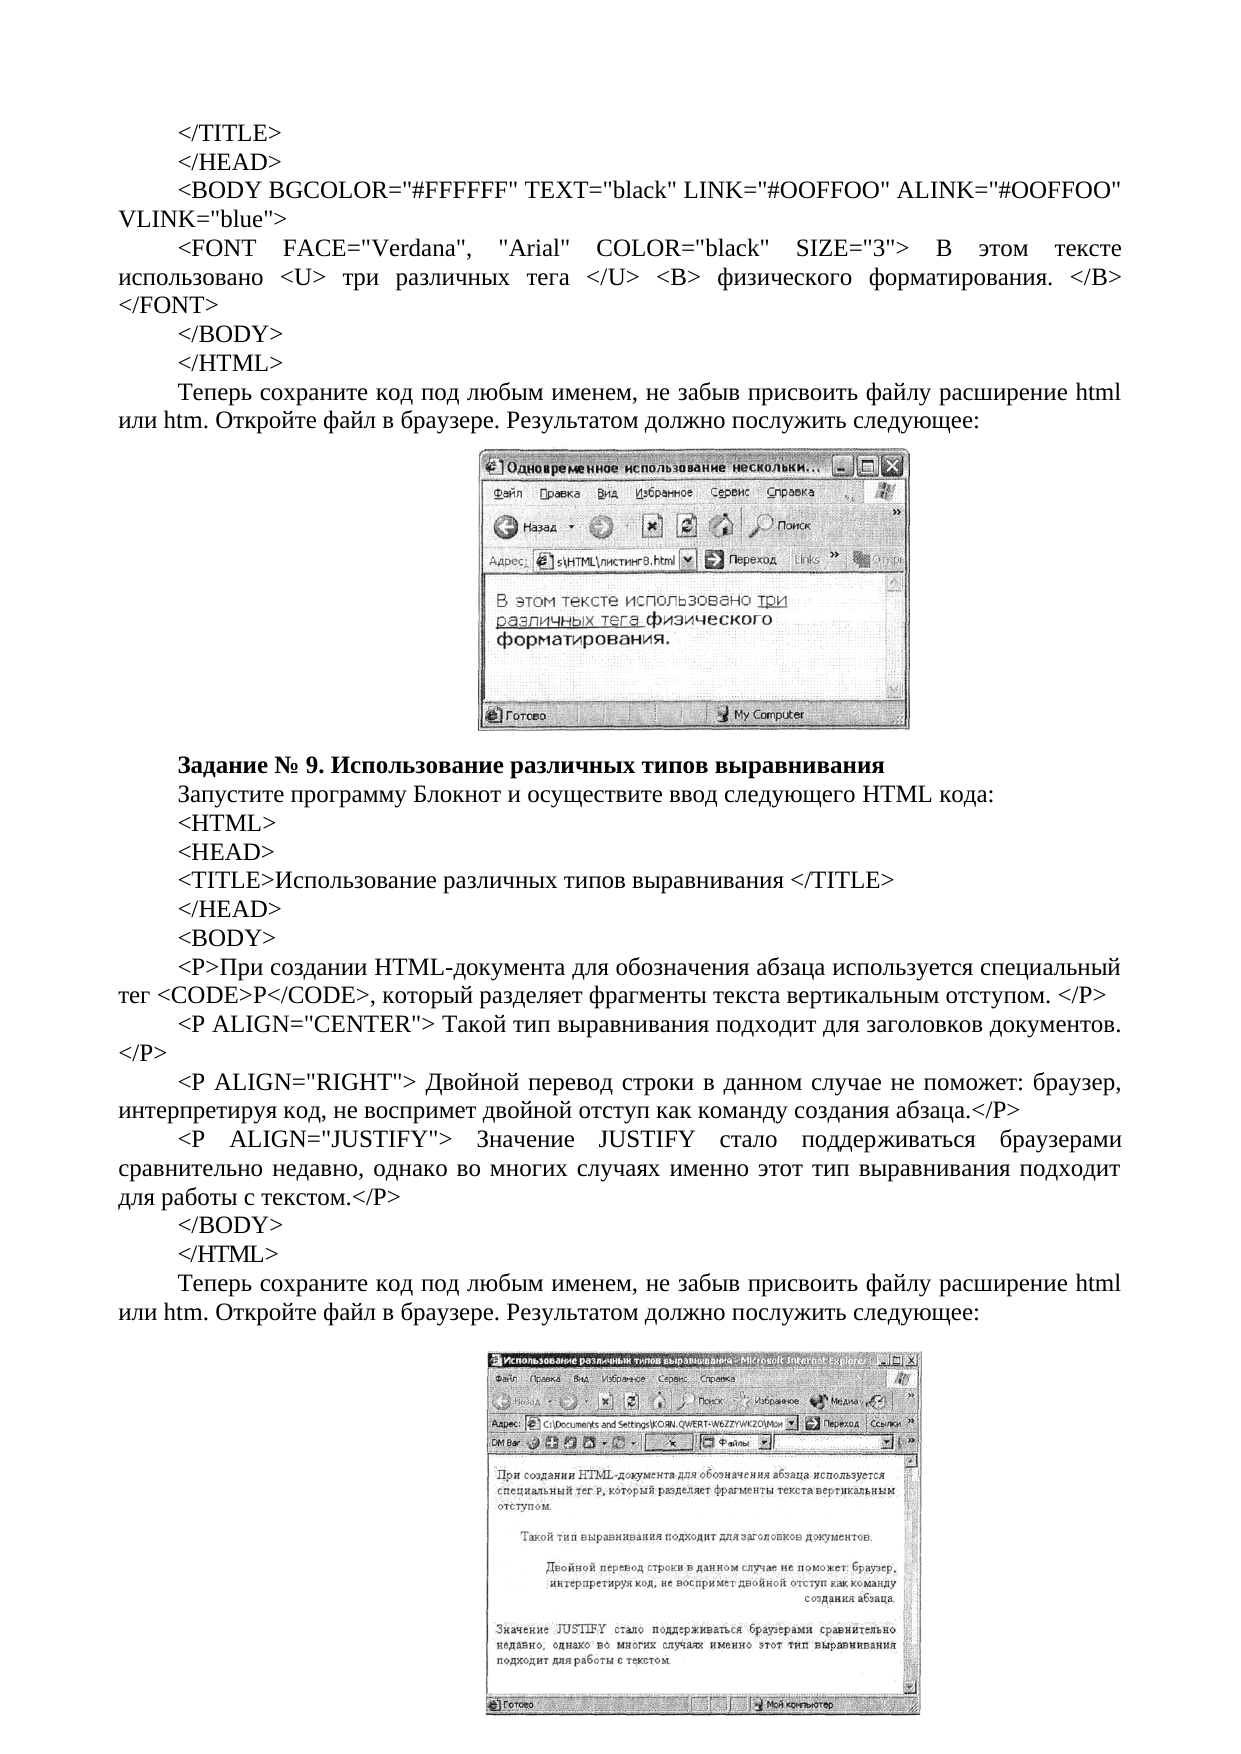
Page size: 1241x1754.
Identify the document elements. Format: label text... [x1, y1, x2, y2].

text </HTML> [118, 1239, 1122, 1268]
text <HTML> [118, 808, 1122, 837]
picture [477, 446, 910, 731]
text </BODY> [118, 319, 1122, 348]
text Теперь сохраните код под любым именем, не забыв присвоить файлу расширение html или htm. Откройте файл в браузере. Результатом должно послужить следующее: [118, 377, 1122, 434]
text </TITLE> [118, 118, 1122, 147]
text </HEAD> [118, 894, 1122, 923]
text <HEAD> [118, 837, 1122, 866]
text <BODY> [118, 923, 1122, 952]
text <Р ALIGN="CENTER"> Taкой тип выравнивания подходит для заголовков документов. </Р> [118, 1009, 1122, 1067]
text </HTML> [118, 348, 1122, 377]
picture [485, 1350, 924, 1716]
text Запустите программу Блокнот и осуществите ввод следующего HTML кода: [118, 779, 1122, 808]
text </HEAD> [118, 147, 1122, 176]
text <TITLE>Использование различных типов выравнивания </TITLE> [118, 866, 1122, 894]
text <Р ALIGN="RIGHT"> Двoйнoй перевод строки в данном случае не поможет: браузер, интерпретируя код, не воспримет двойной отступ как команду создания абзаца.</Р> [118, 1067, 1122, 1124]
text Теперь сохраните код под любым именем, не забыв присвоить файлу расширение html или htm. Откройте файл в браузере. Результатом должно послужить следующее: [118, 1268, 1122, 1326]
text Задание № 9. Использование различных типов выравнивания [118, 751, 1122, 779]
text </BODY> [118, 1211, 1122, 1239]
text <Р>При создании HTML-документа для обозначения абзаца используется специальный тег <CODE>P</CODE>, который разделяет фрагменты текста вертикальным отступом. </Р> [118, 952, 1122, 1009]
text <FONT FACE="Verdana", "Arial" COLOR="black" SIZE="3"> В этом тексте использовано <U> три различных тега </U> <B> физического форматирования. </B> </FONT> [118, 233, 1122, 319]
text <Р ALIGN="JUSTIFY"> Значение JUSTIFY стало поддерживаться браузерами сравнительно недавно, однако во многих случаях именно этот тип выравнивания подходит для работы с текстом.</Р> [118, 1124, 1122, 1211]
text <BODY BGCOLOR="#FFFFFF" TEXT="black" LINK="#OOFFOO" ALINK="#OOFFOO" VLINK="blue"> [118, 176, 1122, 233]
